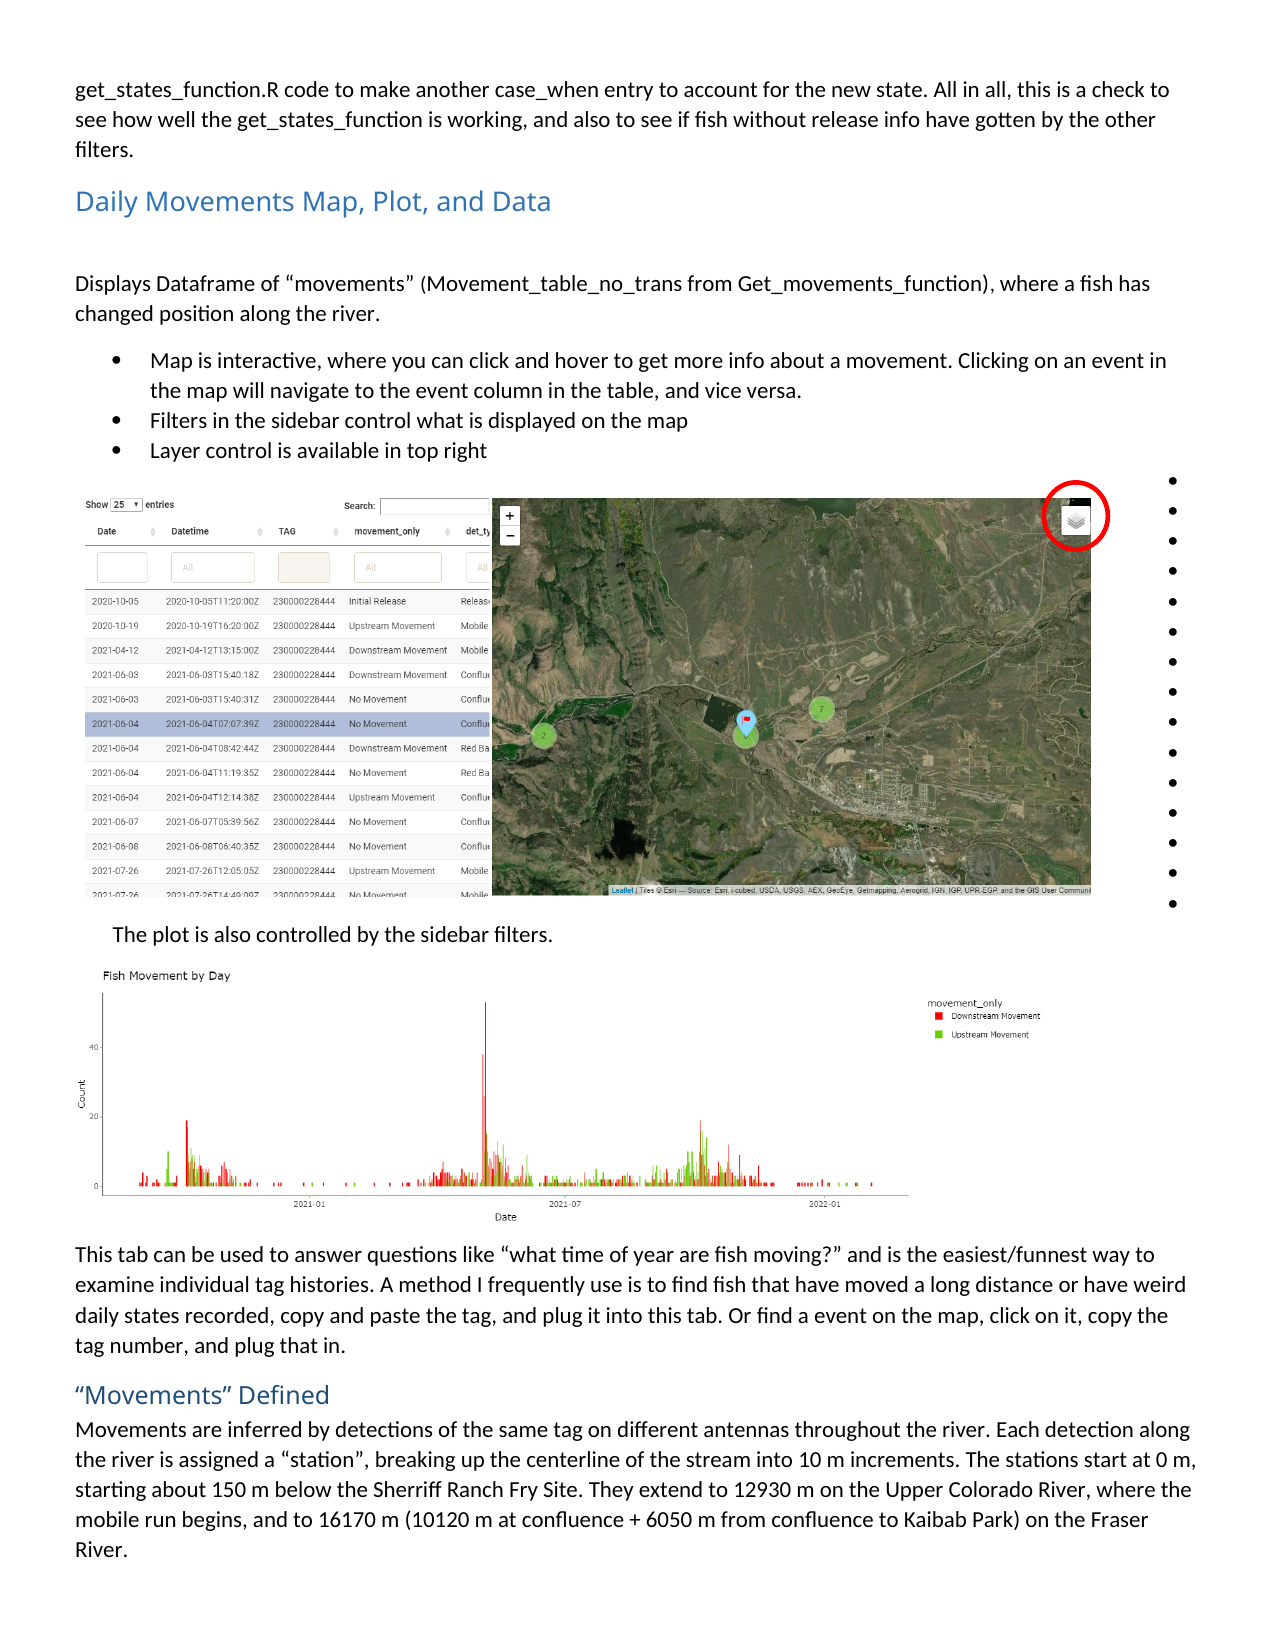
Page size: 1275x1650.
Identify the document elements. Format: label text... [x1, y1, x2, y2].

subtitle “Movements” Defined [75, 1378, 1200, 1412]
subtitle Daily Movements Map, Plot, and Data [75, 182, 1200, 219]
list Filters in the sidebar control what is displayed on the map [112, 406, 1200, 434]
text Movements are inferred by detections of the same tag on different antennas throughout the river. Each detection along the river is assigned a “station”, breaking up the centerline of the stream into 10 m increments. The stations start at 0 m, starting about 150 m below the Sherriff Ranch Fry Site. They extend to 12930 m on the Upper Colorado River, where the mobile run begins, and to 16170 m (10120 m at confluence + 6050 m from confluence to Kaibab Park) on the Fraser River. [75, 1415, 1200, 1563]
text This tab can be used to answer questions like “what time of year are fish moving?” and is the easiest/funnest way to examine individual tag histories. A method I frequently use is to find fish that have moved a long distance or have weird daily states recorded, copy and paste the tag, and plug it into this tab. Or find a event on the map, click on it, copy the tag number, and plug that in. [75, 1240, 1200, 1359]
list Map is interactive, where you can click and hover to get more info about a movement. Clicking on an event in the map will navigate to the event column in the table, and vice versa. [112, 346, 1200, 404]
picture [75, 491, 1091, 897]
text Displays Dataframe of “movements” (Movement_table_no_trans from Get_movements_function), where a fish has changed position along the river. [75, 269, 1200, 327]
list Layer control is available in top right [112, 437, 1200, 465]
picture [1047, 491, 1091, 547]
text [75, 75, 1200, 163]
picture [75, 966, 1049, 1222]
